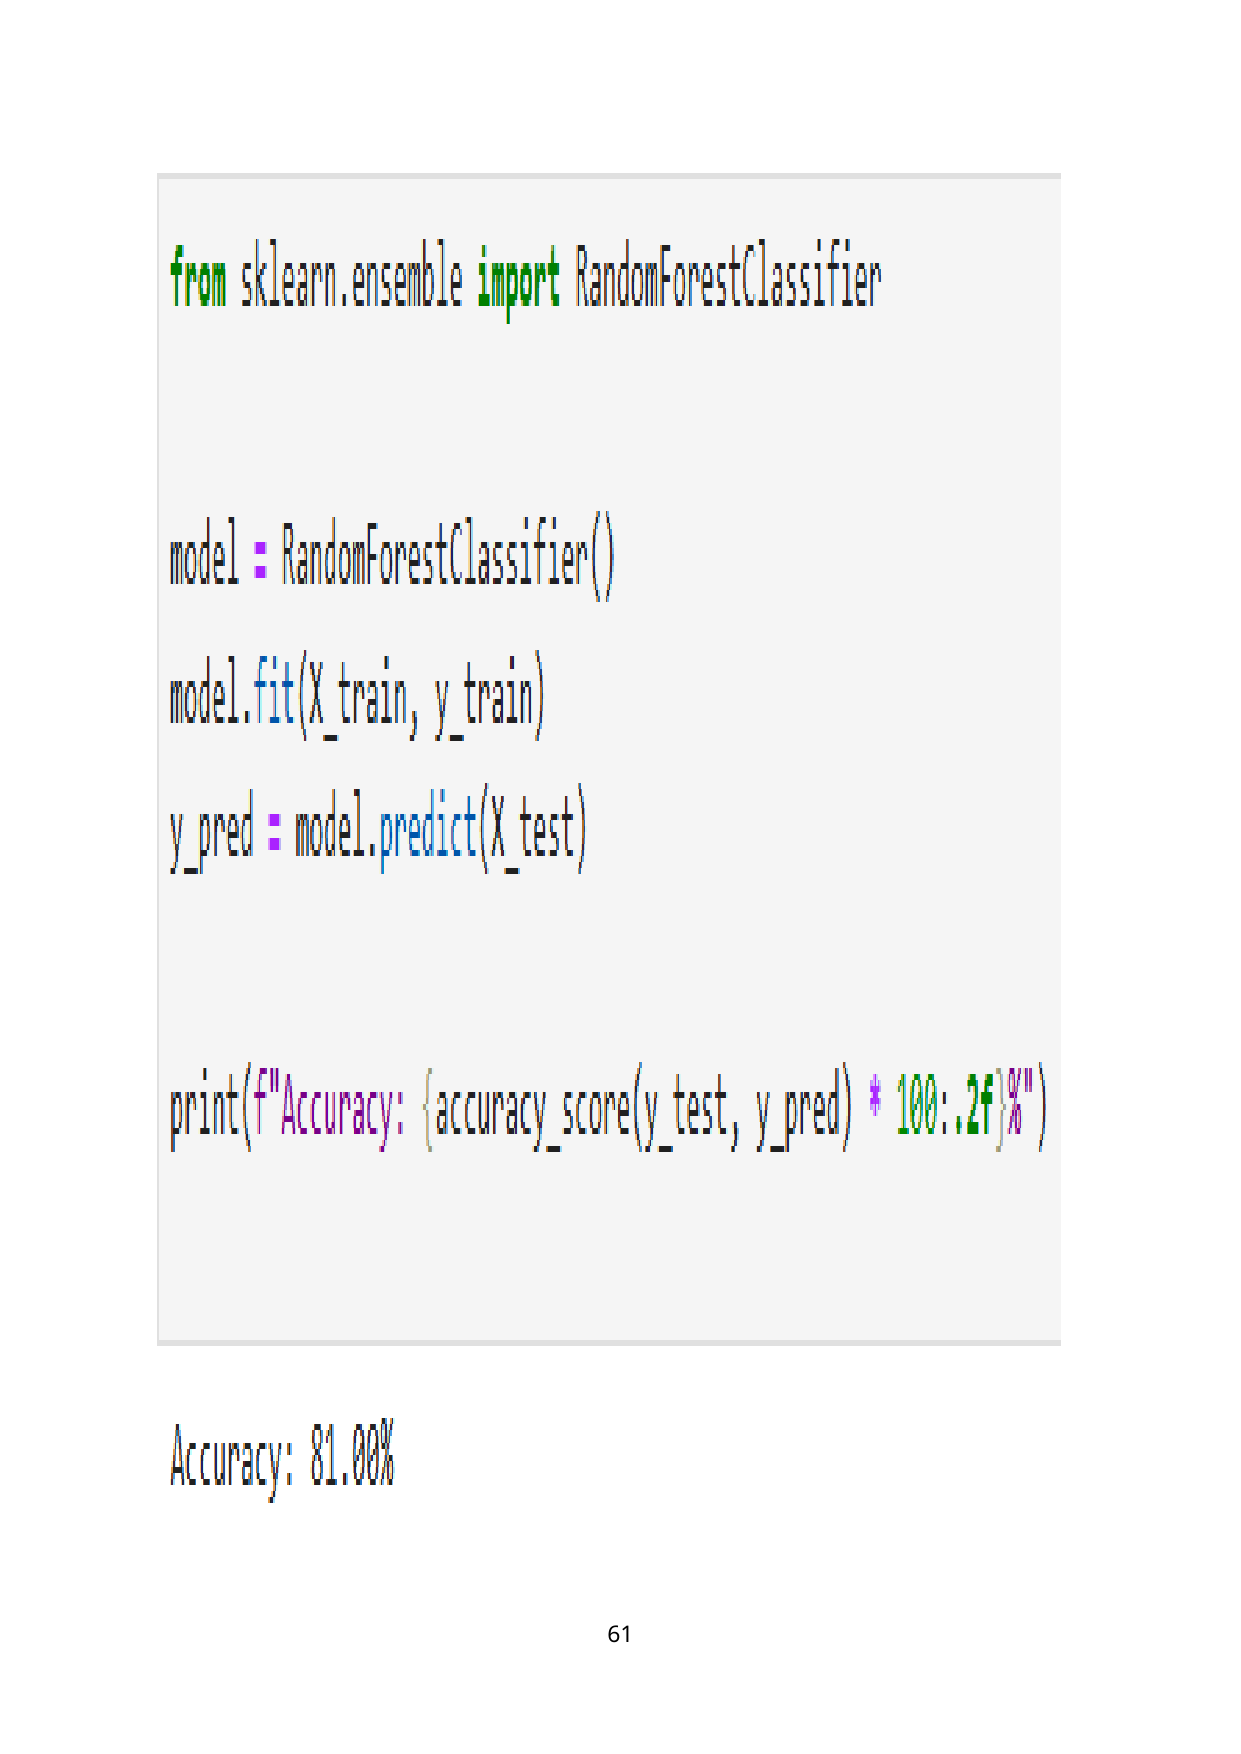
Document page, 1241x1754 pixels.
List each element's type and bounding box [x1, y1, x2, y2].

picture [150, 150, 1061, 1570]
